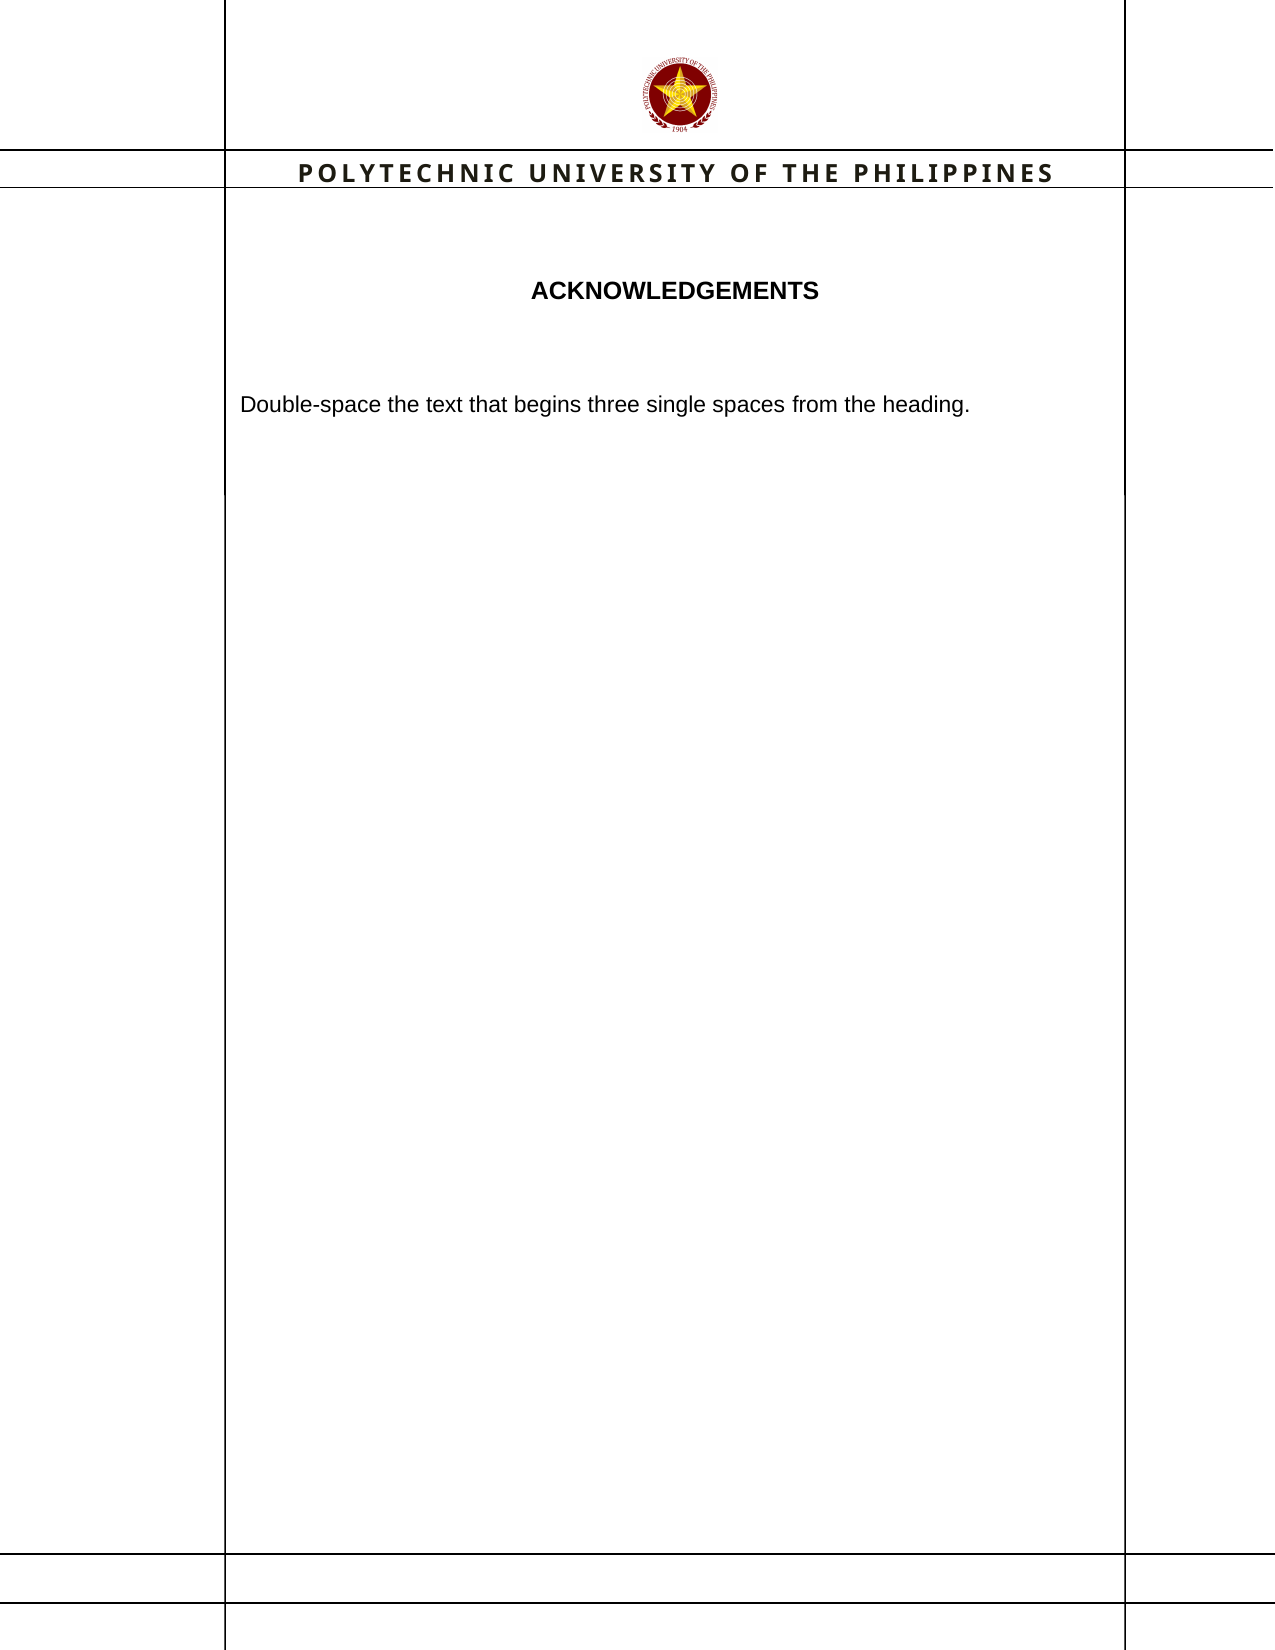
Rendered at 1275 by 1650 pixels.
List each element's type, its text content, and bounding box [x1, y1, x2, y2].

text ACKNOWLEDGEMENTS [225, 276, 1125, 305]
text Double-space the text that begins three single spaces from the heading. [240, 391, 1111, 417]
picture [642, 57, 718, 133]
